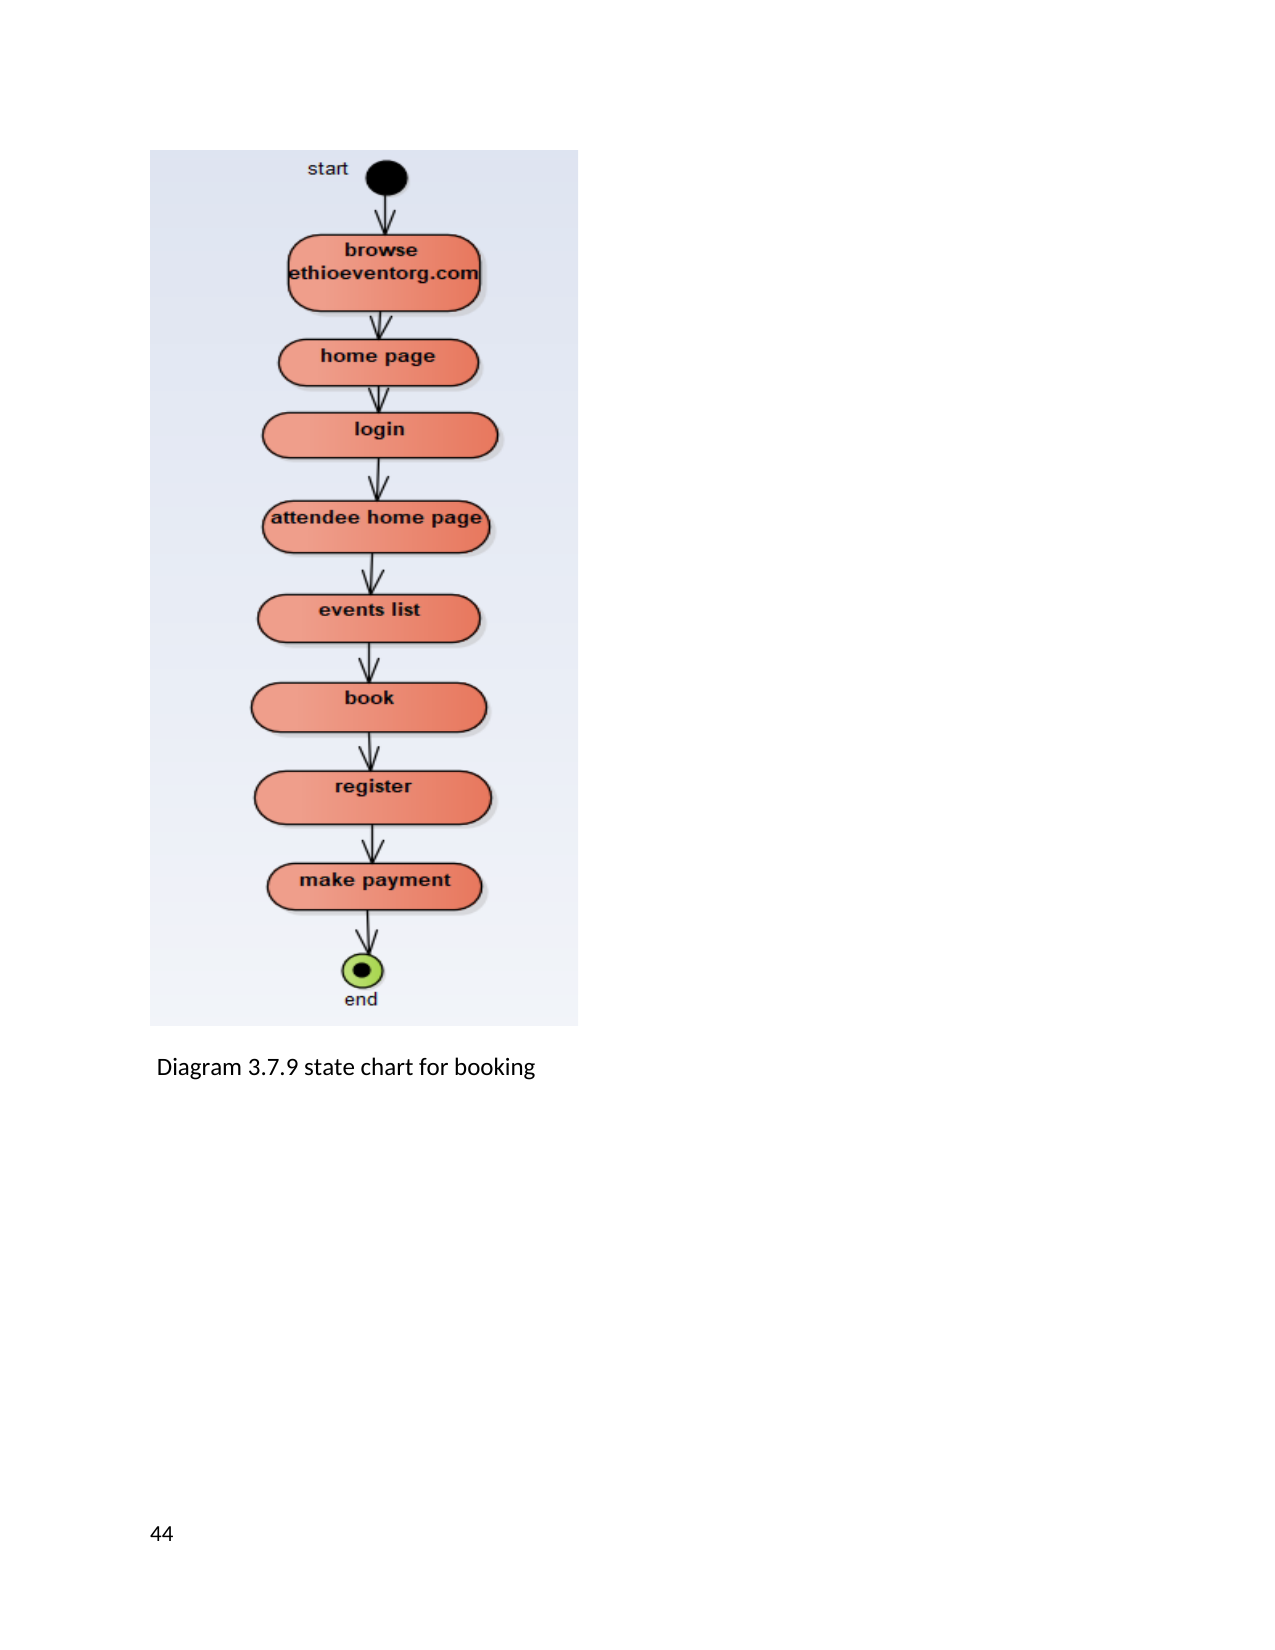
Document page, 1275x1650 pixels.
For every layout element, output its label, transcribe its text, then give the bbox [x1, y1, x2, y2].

text Diagram 3.7.9 state chart for booking [150, 1051, 1125, 1082]
picture [150, 150, 579, 1026]
